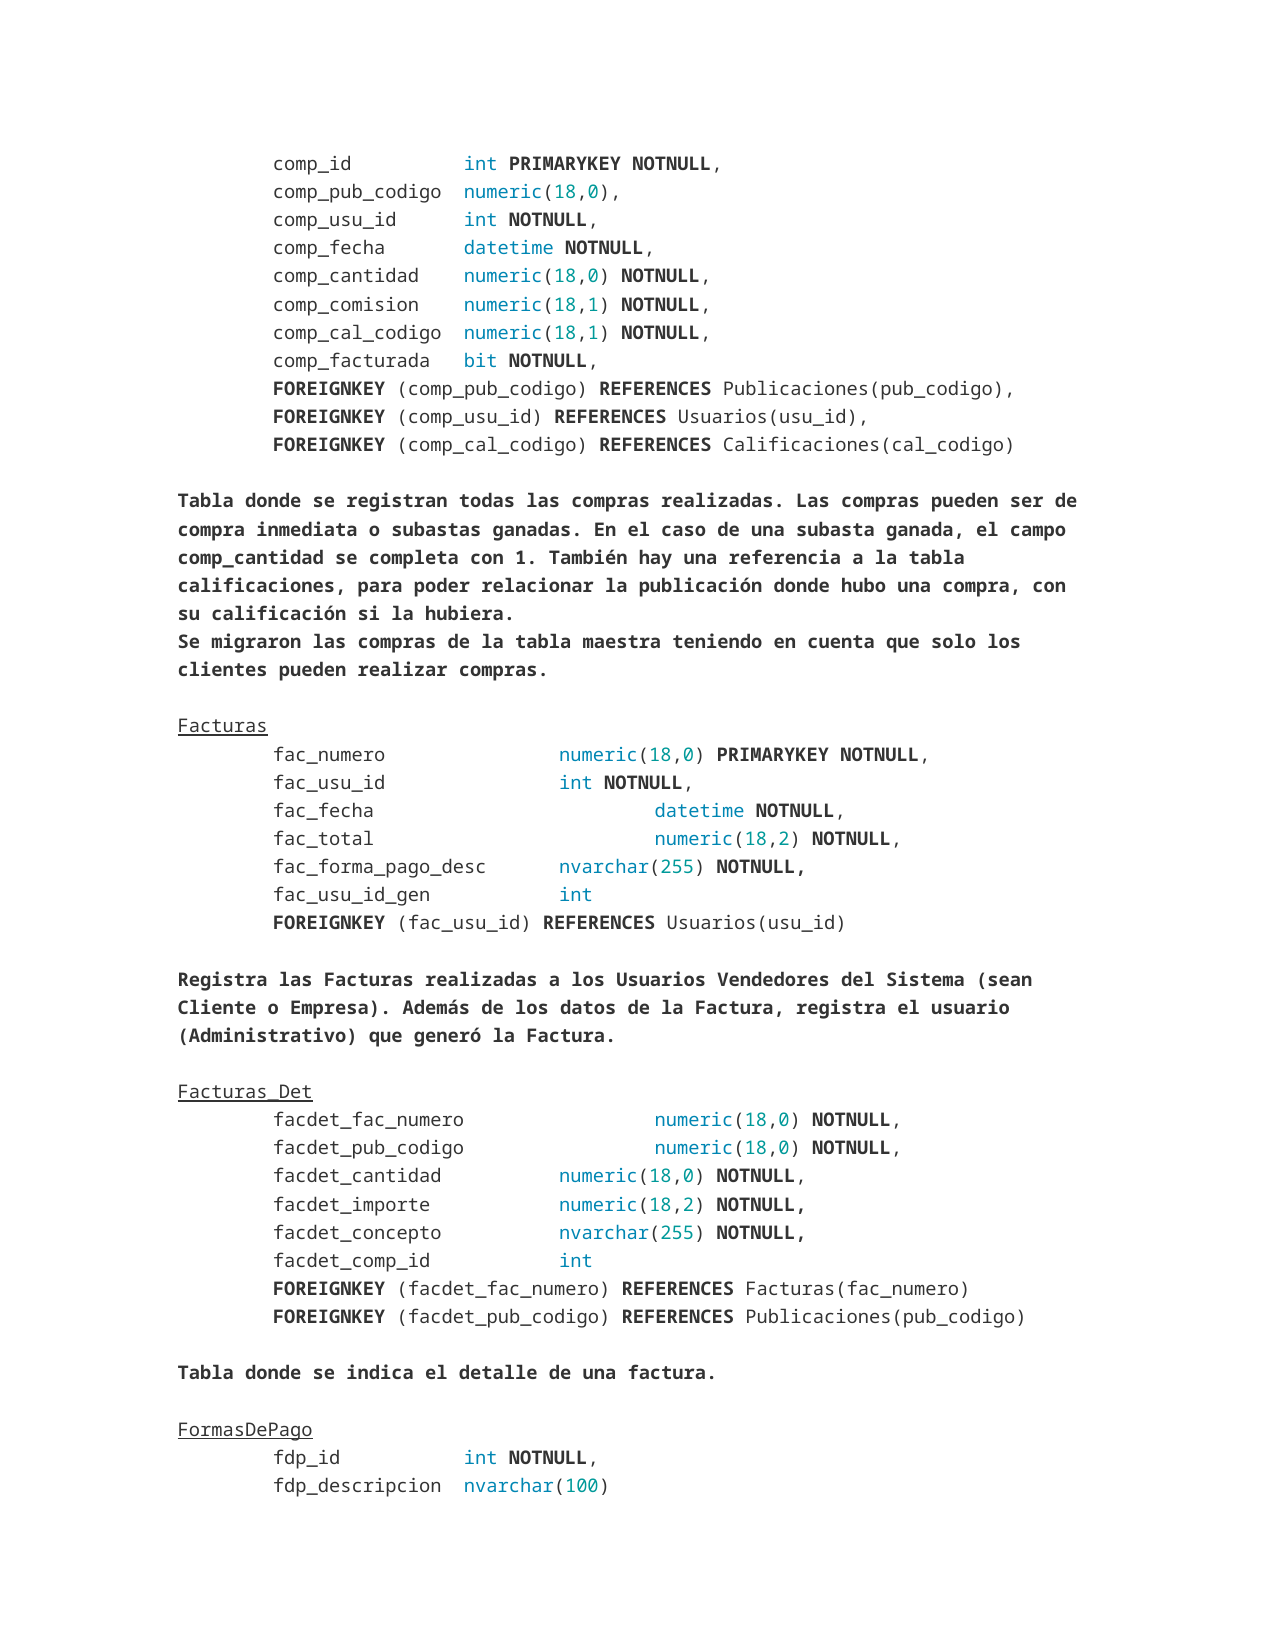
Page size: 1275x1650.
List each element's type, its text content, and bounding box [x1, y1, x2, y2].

text FOREIGNKEY (facdet_pub_codigo) REFERENCES Publicaciones(pub_codigo) [177, 1301, 1098, 1329]
text Tabla donde se indica el detalle de una factura. [177, 1357, 1098, 1385]
text Facturas [177, 710, 1098, 738]
text facdet_cantidad numeric(18,0) NOTNULL, [177, 1160, 1098, 1188]
text Registra las Facturas realizadas a los Usuarios Vendedores del Sistema (sean Cliente o Empresa). Además de los datos de la Factura, registra el usuario (Administrativo) que generó la Factura. [177, 963, 1098, 1048]
text FOREIGNKEY (comp_pub_codigo) REFERENCES Publicaciones(pub_codigo), [177, 373, 1098, 401]
text facdet_pub_codigo numeric(18,0) NOTNULL, [177, 1132, 1098, 1160]
text comp_pub_codigo numeric(18,0), [177, 176, 1098, 204]
text fdp_id int NOTNULL, [177, 1441, 1098, 1469]
text FOREIGNKEY (facdet_fac_numero) REFERENCES Facturas(fac_numero) [177, 1273, 1098, 1301]
text fac_fecha datetime NOTNULL, [177, 794, 1098, 823]
text fac_usu_id_gen int [177, 879, 1098, 907]
text comp_facturada bit NOTNULL, [177, 344, 1098, 373]
text comp_cantidad numeric(18,0) NOTNULL, [177, 260, 1098, 288]
text Se migraron las compras de la tabla maestra teniendo en cuenta que solo los clientes pueden realizar compras. [177, 626, 1098, 682]
text fac_forma_pago_desc nvarchar(255) NOTNULL, [177, 851, 1098, 879]
text comp_comision numeric(18,1) NOTNULL, [177, 288, 1098, 316]
text Facturas_Det [177, 1076, 1098, 1104]
text Tabla donde se registran todas las compras realizadas. Las compras pueden ser de compra inmediata o subastas ganadas. En el caso de una subasta ganada, el campo comp_cantidad se completa con 1. También hay una referencia a la tabla calificaciones, para poder relacionar la publicación donde hubo una compra, con su calificación si la hubiera. [177, 485, 1098, 626]
text fdp_descripcion nvarchar(100) [177, 1469, 1098, 1498]
text comp_id int PRIMARYKEY NOTNULL, [177, 148, 1098, 176]
text comp_fecha datetime NOTNULL, [177, 232, 1098, 260]
text fac_usu_id int NOTNULL, [177, 766, 1098, 794]
text facdet_importe numeric(18,2) NOTNULL, [177, 1188, 1098, 1216]
text FOREIGNKEY (comp_cal_codigo) REFERENCES Calificaciones(cal_codigo) [177, 429, 1098, 457]
text FOREIGNKEY (comp_usu_id) REFERENCES Usuarios(usu_id), [177, 401, 1098, 429]
text fac_total numeric(18,2) NOTNULL, [177, 823, 1098, 851]
text facdet_comp_id int [177, 1244, 1098, 1273]
text comp_usu_id int NOTNULL, [177, 204, 1098, 232]
text FormasDePago [177, 1413, 1098, 1441]
text facdet_fac_numero numeric(18,0) NOTNULL, [177, 1104, 1098, 1132]
text fac_numero numeric(18,0) PRIMARYKEY NOTNULL, [177, 738, 1098, 766]
text comp_cal_codigo numeric(18,1) NOTNULL, [177, 316, 1098, 344]
text FOREIGNKEY (fac_usu_id) REFERENCES Usuarios(usu_id) [177, 907, 1098, 935]
text facdet_concepto nvarchar(255) NOTNULL, [177, 1216, 1098, 1244]
